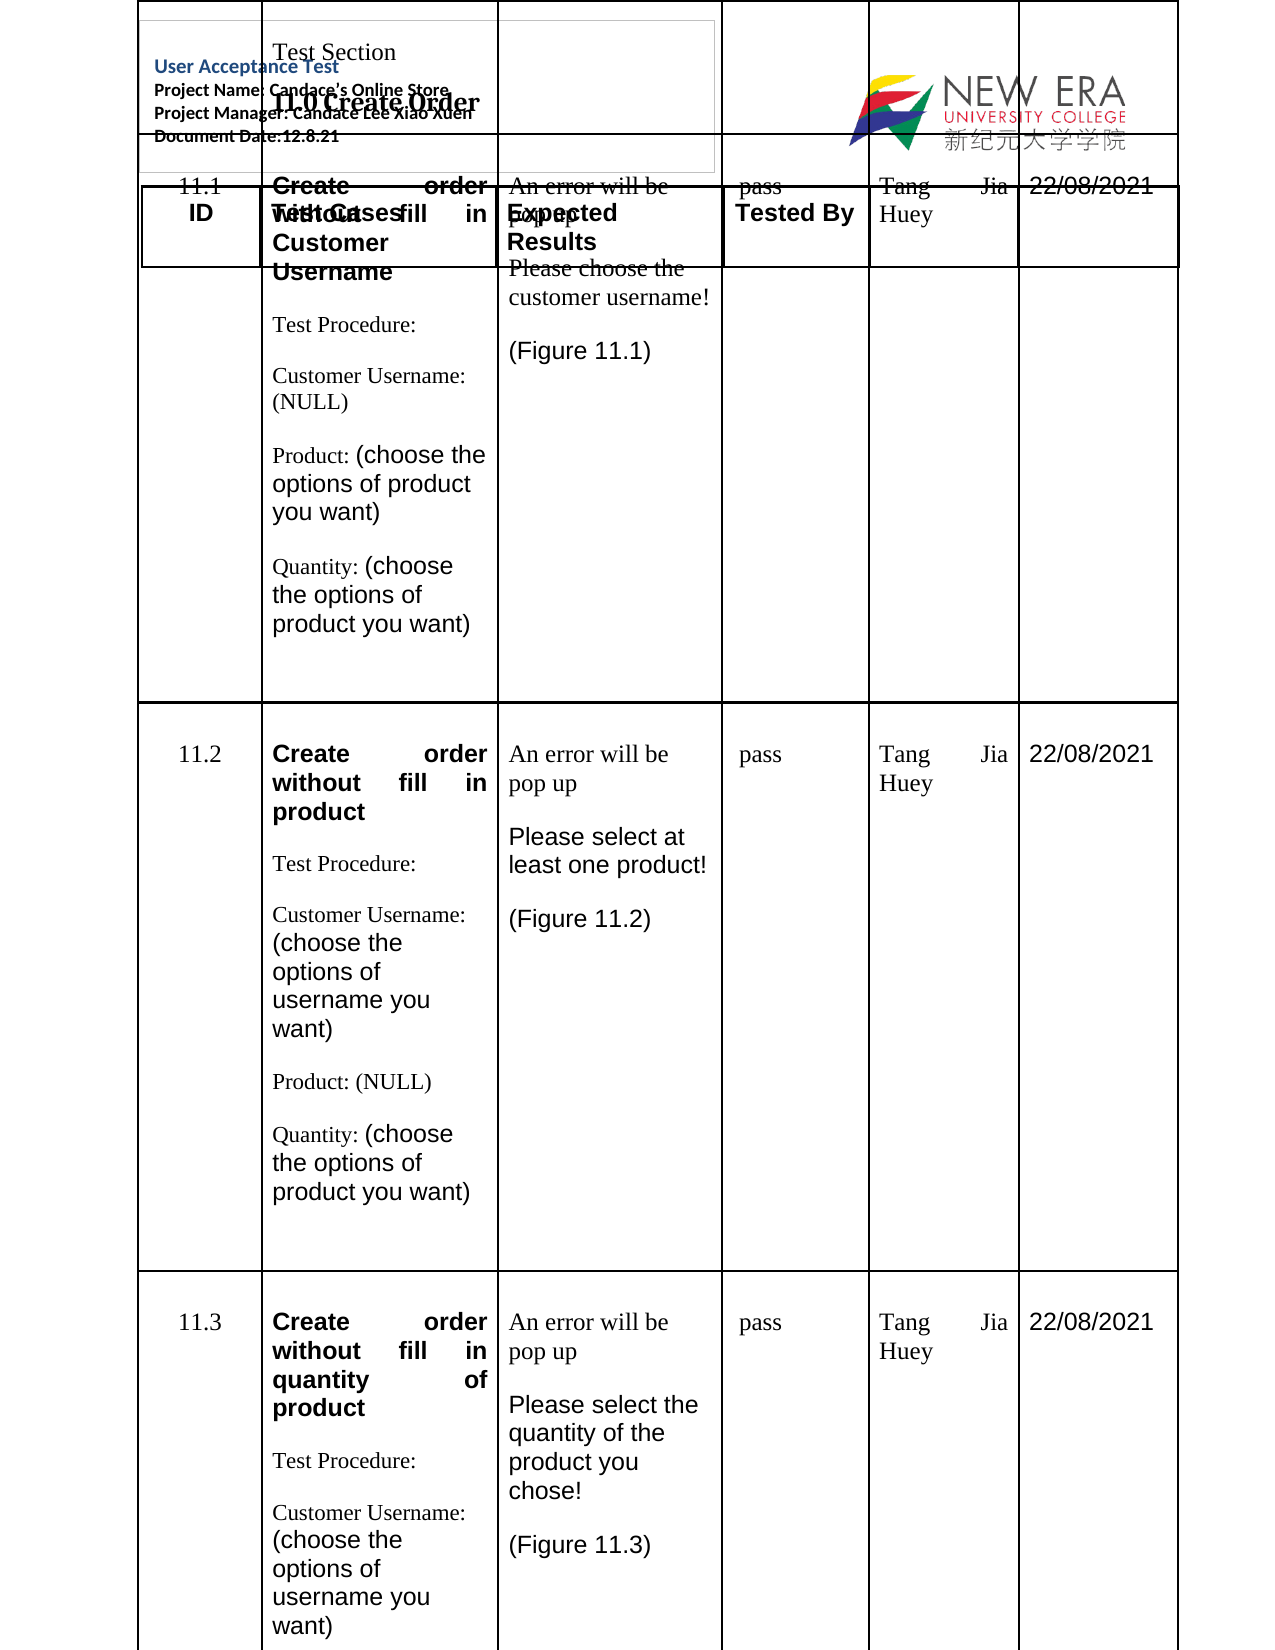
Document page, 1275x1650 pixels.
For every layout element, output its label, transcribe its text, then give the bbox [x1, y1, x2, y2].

table_header [499, 2, 721, 133]
table_cell pass [723, 1272, 868, 1650]
table_cell An error will be pop up Please select the quantity of the product you chose! (Figure 11.3) [499, 1272, 721, 1650]
table_cell 11.2 [139, 704, 261, 1270]
table_header [723, 2, 868, 133]
table_header [139, 2, 261, 133]
table_cell 22/08/2021 [1020, 1272, 1177, 1650]
table_header [1020, 2, 1177, 133]
table_cell Create order without fill in quantity of product Test Procedure: Customer Username: (choose the options of username you want) Product: (choose the options of product you want) Quantity: (NULL) [263, 1272, 497, 1650]
table_header [870, 2, 1018, 133]
table_cell 11.1 [139, 135, 261, 701]
table_cell pass [723, 704, 868, 1270]
table_cell 11.3 [139, 1272, 261, 1650]
table_cell Create order without fill in Customer Username Test Procedure: Customer Username: (NULL) Product: (choose the options of product you want) Quantity: (choose the options of product you want) [263, 135, 497, 701]
table_cell Tang Jia Huey [870, 135, 1018, 701]
table_cell Create order without fill in product Test Procedure: Customer Username: (choose the options of username you want) Product: (NULL) Quantity: (choose the options of product you want) [263, 704, 497, 1270]
table_cell pass [723, 135, 868, 701]
table_cell Tang Jia Huey [870, 704, 1018, 1270]
table_header Test Section 11.0 Create Order [263, 2, 497, 133]
table_cell An error will be pop up Please choose the customer username! (Figure 11.1) [499, 135, 721, 701]
table_cell Tang Jia Huey [870, 1272, 1018, 1650]
table_cell 22/08/2021 [1020, 135, 1177, 701]
table_cell An error will be pop up Please select at least one product! (Figure 11.2) [499, 704, 721, 1270]
table_cell 22/08/2021 [1020, 704, 1177, 1270]
